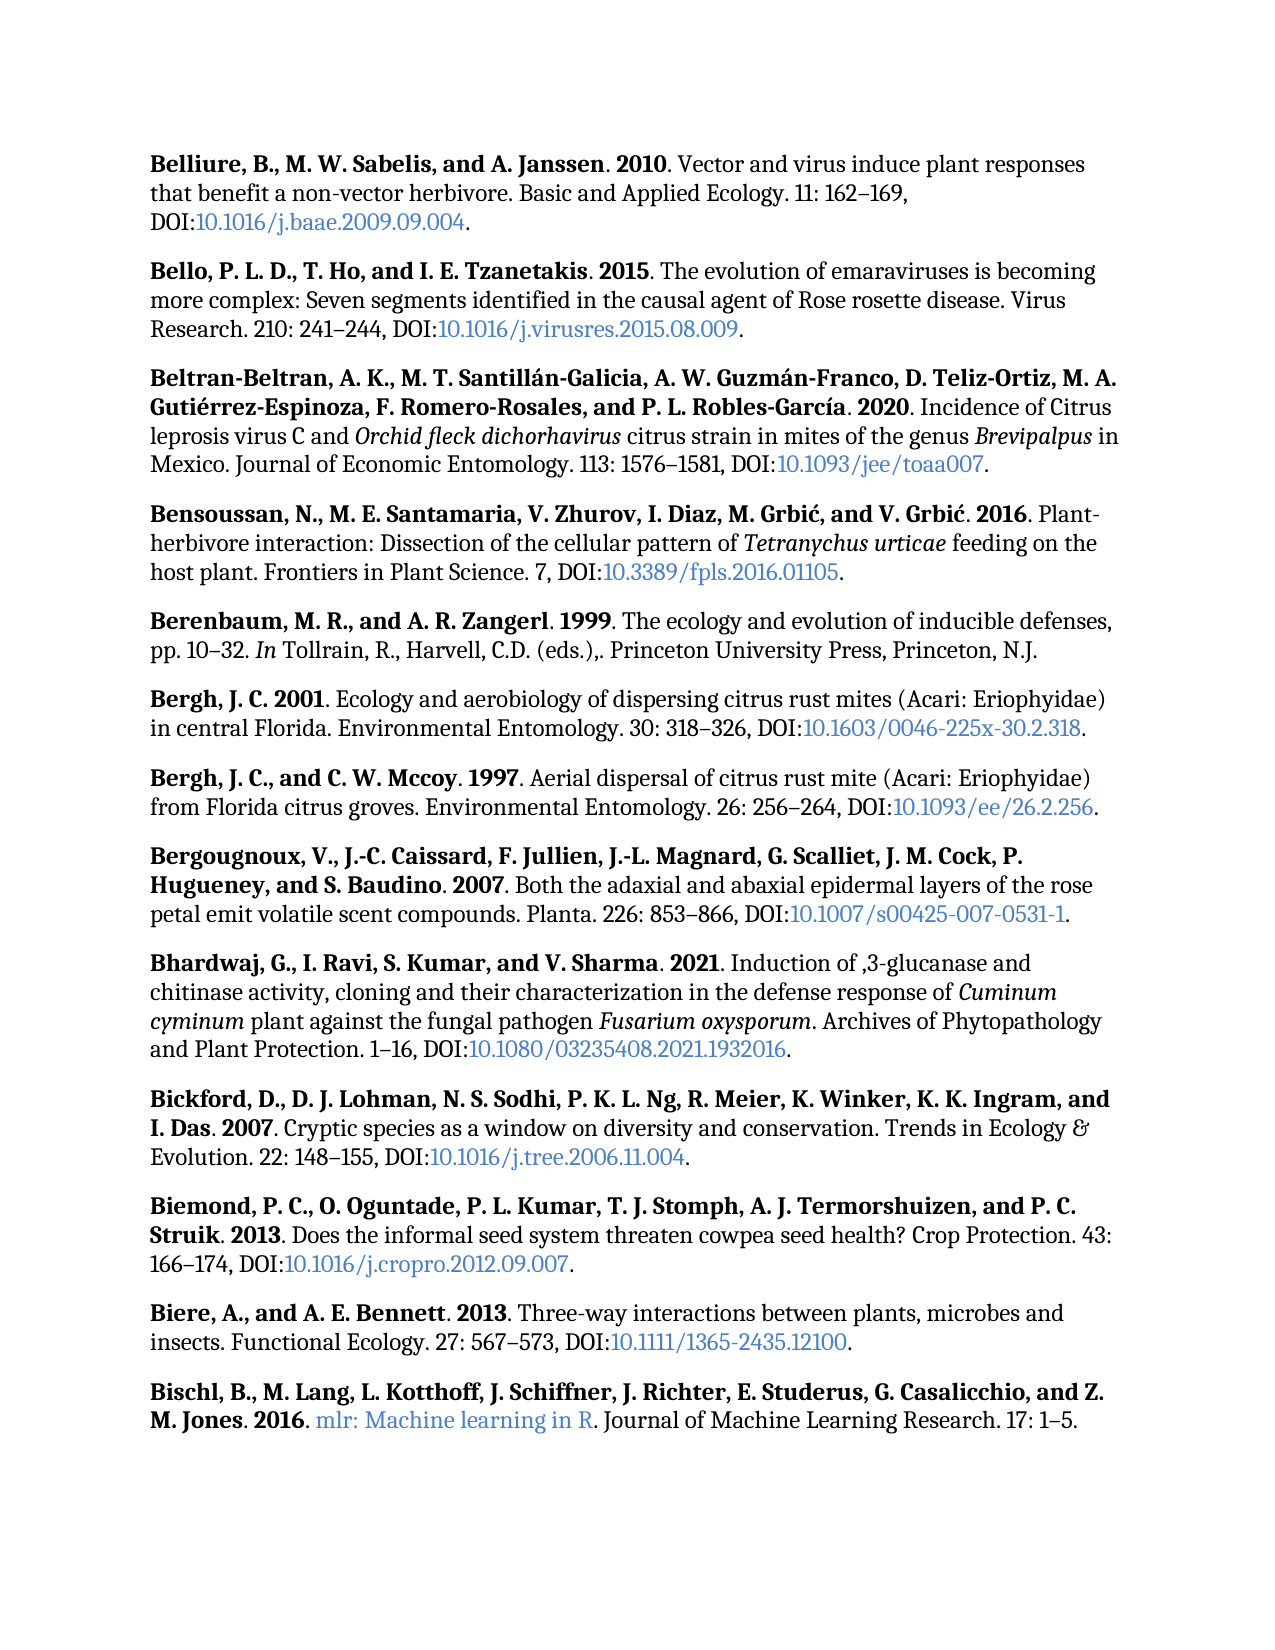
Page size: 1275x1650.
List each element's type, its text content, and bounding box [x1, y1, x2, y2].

text Biere, A., and A. E. Bennett. 2013. Three-way interactions between plants, microbes and insects. Functional Ecology. 27: 567–573, DOI:10.1111/1365-2435.12100. [150, 1299, 1125, 1357]
text Bergh, J. C. 2001. Ecology and aerobiology of dispersing citrus rust mites (Acari: Eriophyidae) in central Florida. Environmental Entomology. 30: 318–326, DOI:10.1603/0046-225x-30.2.318. [150, 685, 1125, 743]
text Bhardwaj, G., I. Ravi, S. Kumar, and V. Sharma. 2021. Induction of ,3-glucanase and chitinase activity, cloning and their characterization in the defense response of Cuminum cyminum plant against the fungal pathogen Fusarium oxysporum. Archives of Phytopathology and Plant Protection. 1–16, DOI:10.1080/03235408.2021.1932016. [150, 949, 1125, 1064]
text Berenbaum, M. R., and A. R. Zangerl. 1999. The ecology and evolution of inducible defenses, pp. 10–32. In Tollrain, R., Harvell, C.D. (eds.),. Princeton University Press, Princeton, N.J. [150, 607, 1125, 664]
text Bickford, D., D. J. Lohman, N. S. Sodhi, P. K. L. Ng, R. Meier, K. Winker, K. K. Ingram, and I. Das. 2007. Cryptic species as a window on diversity and conservation. Trends in Ecology & Evolution. 22: 148–155, DOI:10.1016/j.tree.2006.11.004. [150, 1085, 1125, 1171]
text Bello, P. L. D., T. Ho, and I. E. Tzanetakis. 2015. The evolution of emaraviruses is becoming more complex: Seven segments identified in the causal agent of Rose rosette disease. Virus Research. 210: 241–244, DOI:10.1016/j.virusres.2015.08.009. [150, 257, 1125, 343]
text Bergougnoux, V., J.-C. Caissard, F. Jullien, J.-L. Magnard, G. Scalliet, J. M. Cock, P. Hugueney, and S. Baudino. 2007. Both the adaxial and abaxial epidermal layers of the rose petal emit volatile scent compounds. Planta. 226: 853–866, DOI:10.1007/s00425-007-0531-1. [150, 842, 1125, 928]
text Belliure, B., M. W. Sabelis, and A. Janssen. 2010. Vector and virus induce plant responses that benefit a non-vector herbivore. Basic and Applied Ecology. 11: 162–169, DOI:10.1016/j.baae.2009.09.004. [150, 150, 1125, 236]
text Beltran-Beltran, A. K., M. T. Santillán-Galicia, A. W. Guzmán-Franco, D. Teliz-Ortiz, M. A. Gutiérrez-Espinoza, F. Romero-Rosales, and P. L. Robles-Garcı́a. 2020. Incidence of Citrus leprosis virus C and Orchid fleck dichorhavirus citrus strain in mites of the genus Brevipalpus in Mexico. Journal of Economic Entomology. 113: 1576–1581, DOI:10.1093/jee/toaa007. [150, 364, 1125, 479]
text Bischl, B., M. Lang, L. Kotthoff, J. Schiffner, J. Richter, E. Studerus, G. Casalicchio, and Z. M. Jones. 2016. mlr: Machine learning in R. Journal of Machine Learning Research. 17: 1–5. [150, 1377, 1125, 1435]
text Biemond, P. C., O. Oguntade, P. L. Kumar, T. J. Stomph, A. J. Termorshuizen, and P. C. Struik. 2013. Does the informal seed system threaten cowpea seed health? Crop Protection. 43: 166–174, DOI:10.1016/j.cropro.2012.09.007. [150, 1192, 1125, 1278]
text Bensoussan, N., M. E. Santamaria, V. Zhurov, I. Diaz, M. Grbić, and V. Grbić. 2016. Plant-herbivore interaction: Dissection of the cellular pattern of Tetranychus urticae feeding on the host plant. Frontiers in Plant Science. 7, DOI:10.3389/fpls.2016.01105. [150, 500, 1125, 586]
text Bergh, J. C., and C. W. Mccoy. 1997. Aerial dispersal of citrus rust mite (Acari: Eriophyidae) from Florida citrus groves. Environmental Entomology. 26: 256–264, DOI:10.1093/ee/26.2.256. [150, 764, 1125, 821]
